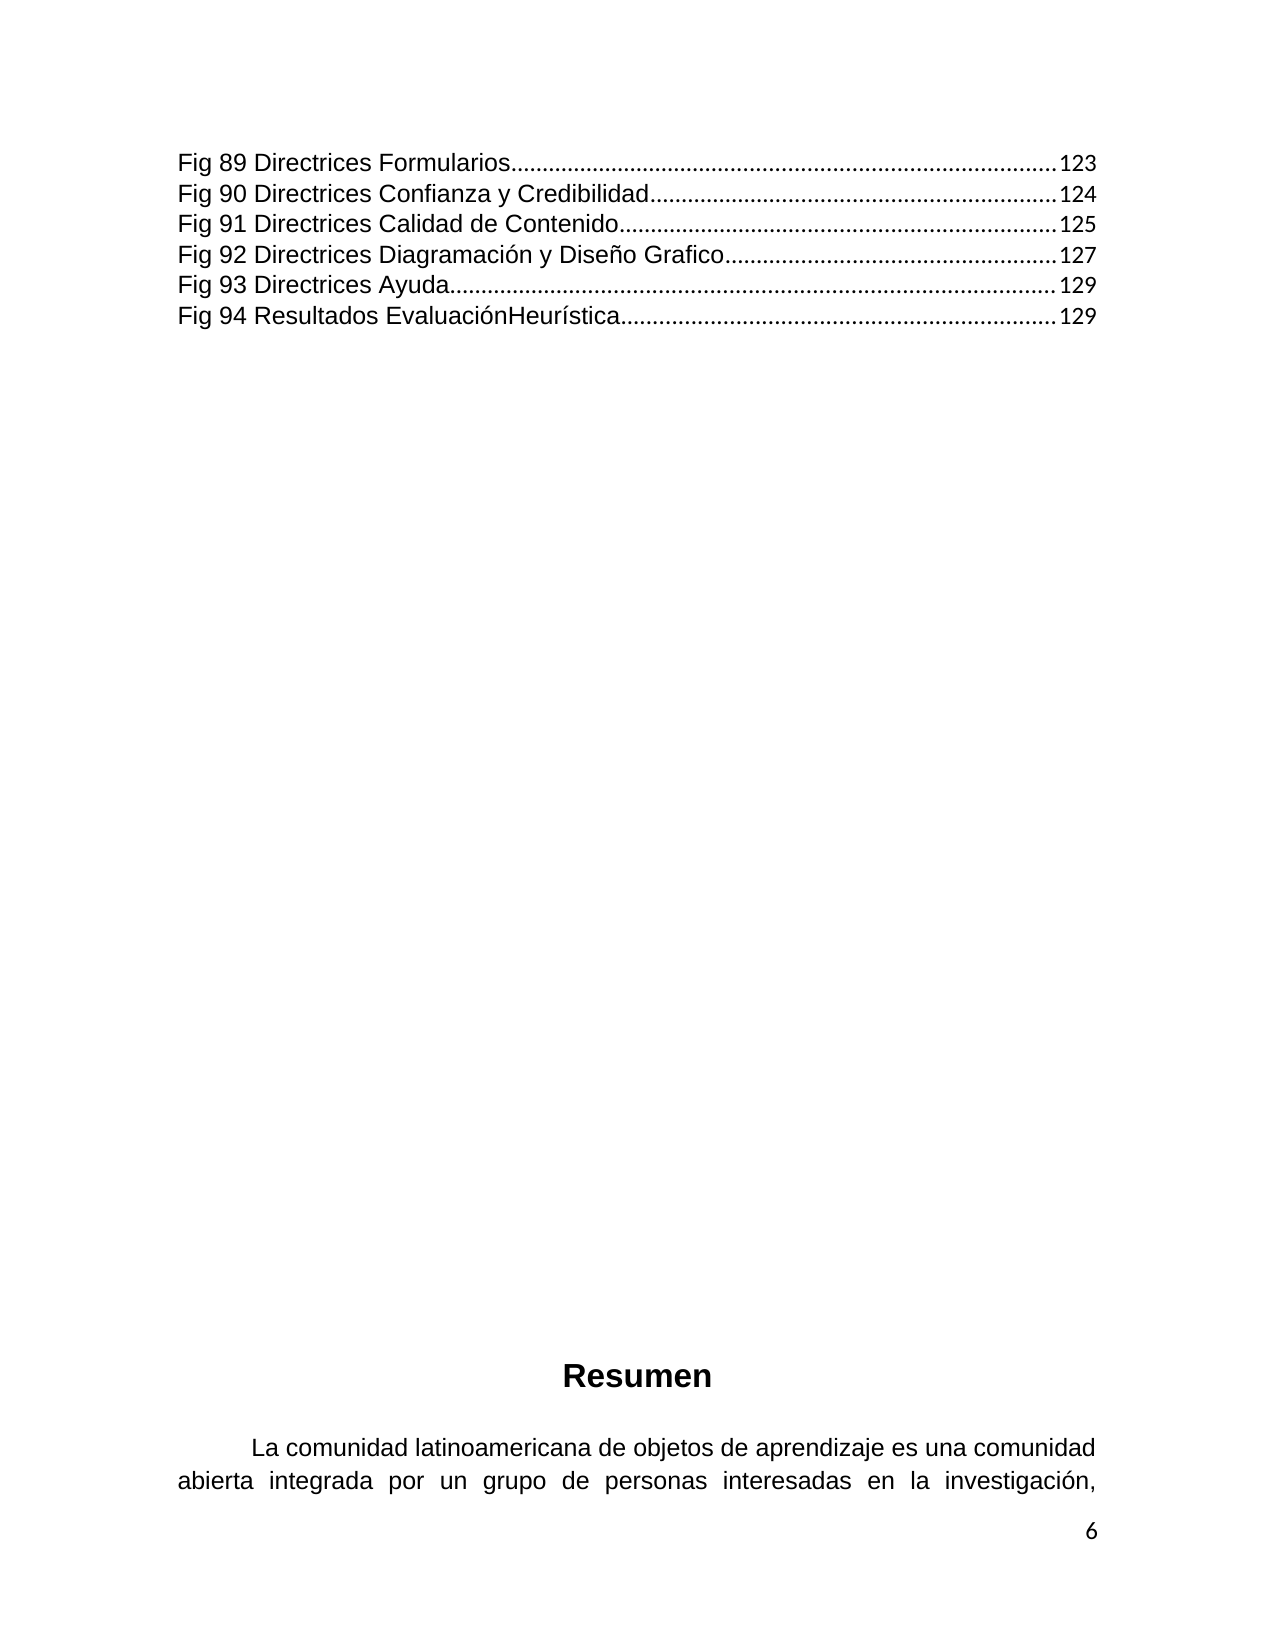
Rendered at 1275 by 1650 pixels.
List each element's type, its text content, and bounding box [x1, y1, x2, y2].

text Fig 90 Directrices Confianza y Credibilidad 124 [177, 178, 1098, 209]
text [177, 1433, 1098, 1495]
text Fig 94 Resultados EvaluaciónHeurística 129 [177, 300, 1098, 331]
subtitle Resumen [177, 1356, 1098, 1394]
text Fig 92 Directrices Diagramación y Diseño Grafico 127 [177, 239, 1098, 270]
text Fig 93 Directrices Ayuda 129 [177, 270, 1098, 300]
text Fig 89 Directrices Formularios 123 [177, 148, 1098, 178]
text Fig 91 Directrices Calidad de Contenido 125 [177, 209, 1098, 239]
